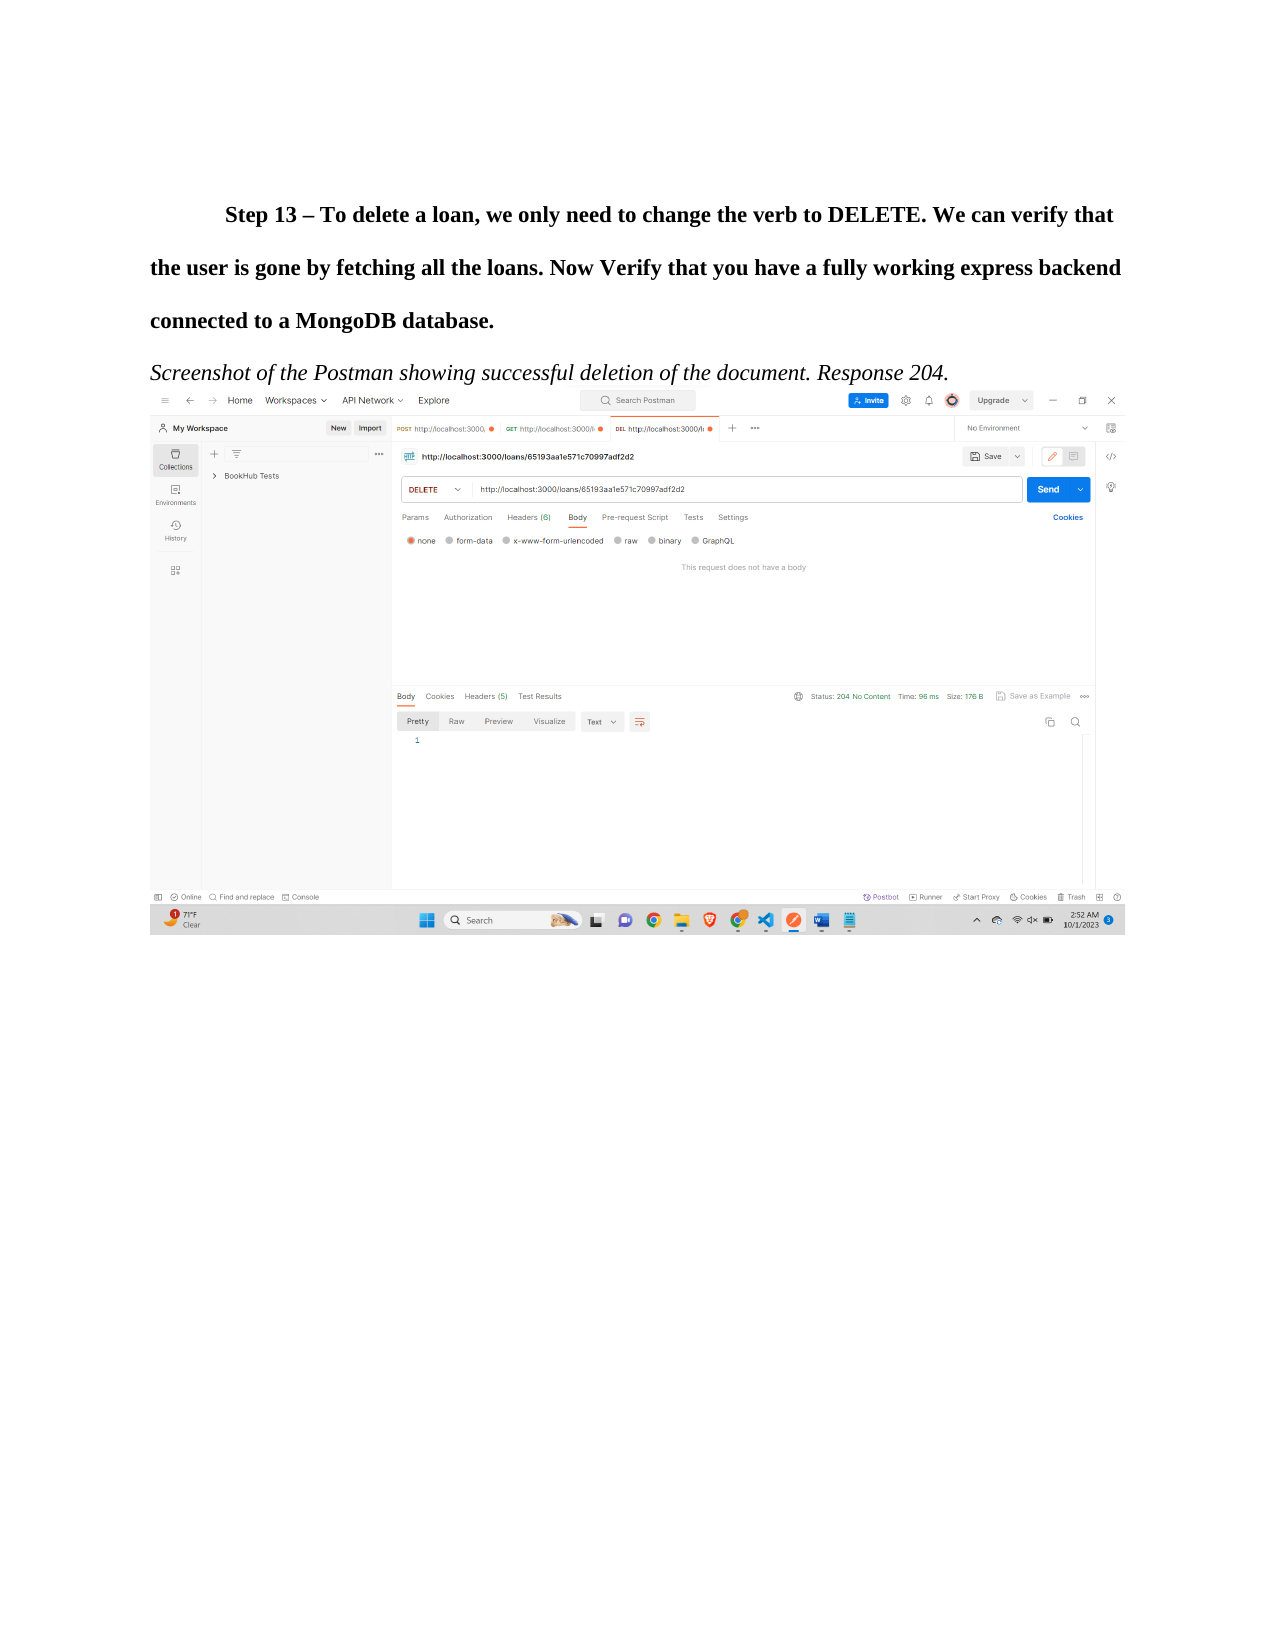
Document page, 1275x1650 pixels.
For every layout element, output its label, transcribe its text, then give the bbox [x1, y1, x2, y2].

text Screenshot of the Postman showing successful deletion of the document. Response 204. [150, 359, 1125, 385]
picture [150, 385, 1125, 935]
subtitle Step 13 – To delete a loan, we only need to change the verb to DELETE. We can verify that the user is gone by fetching all the loans. Now Verify that you have a fully working express backend connected to a MongoDB database. [150, 201, 1125, 333]
